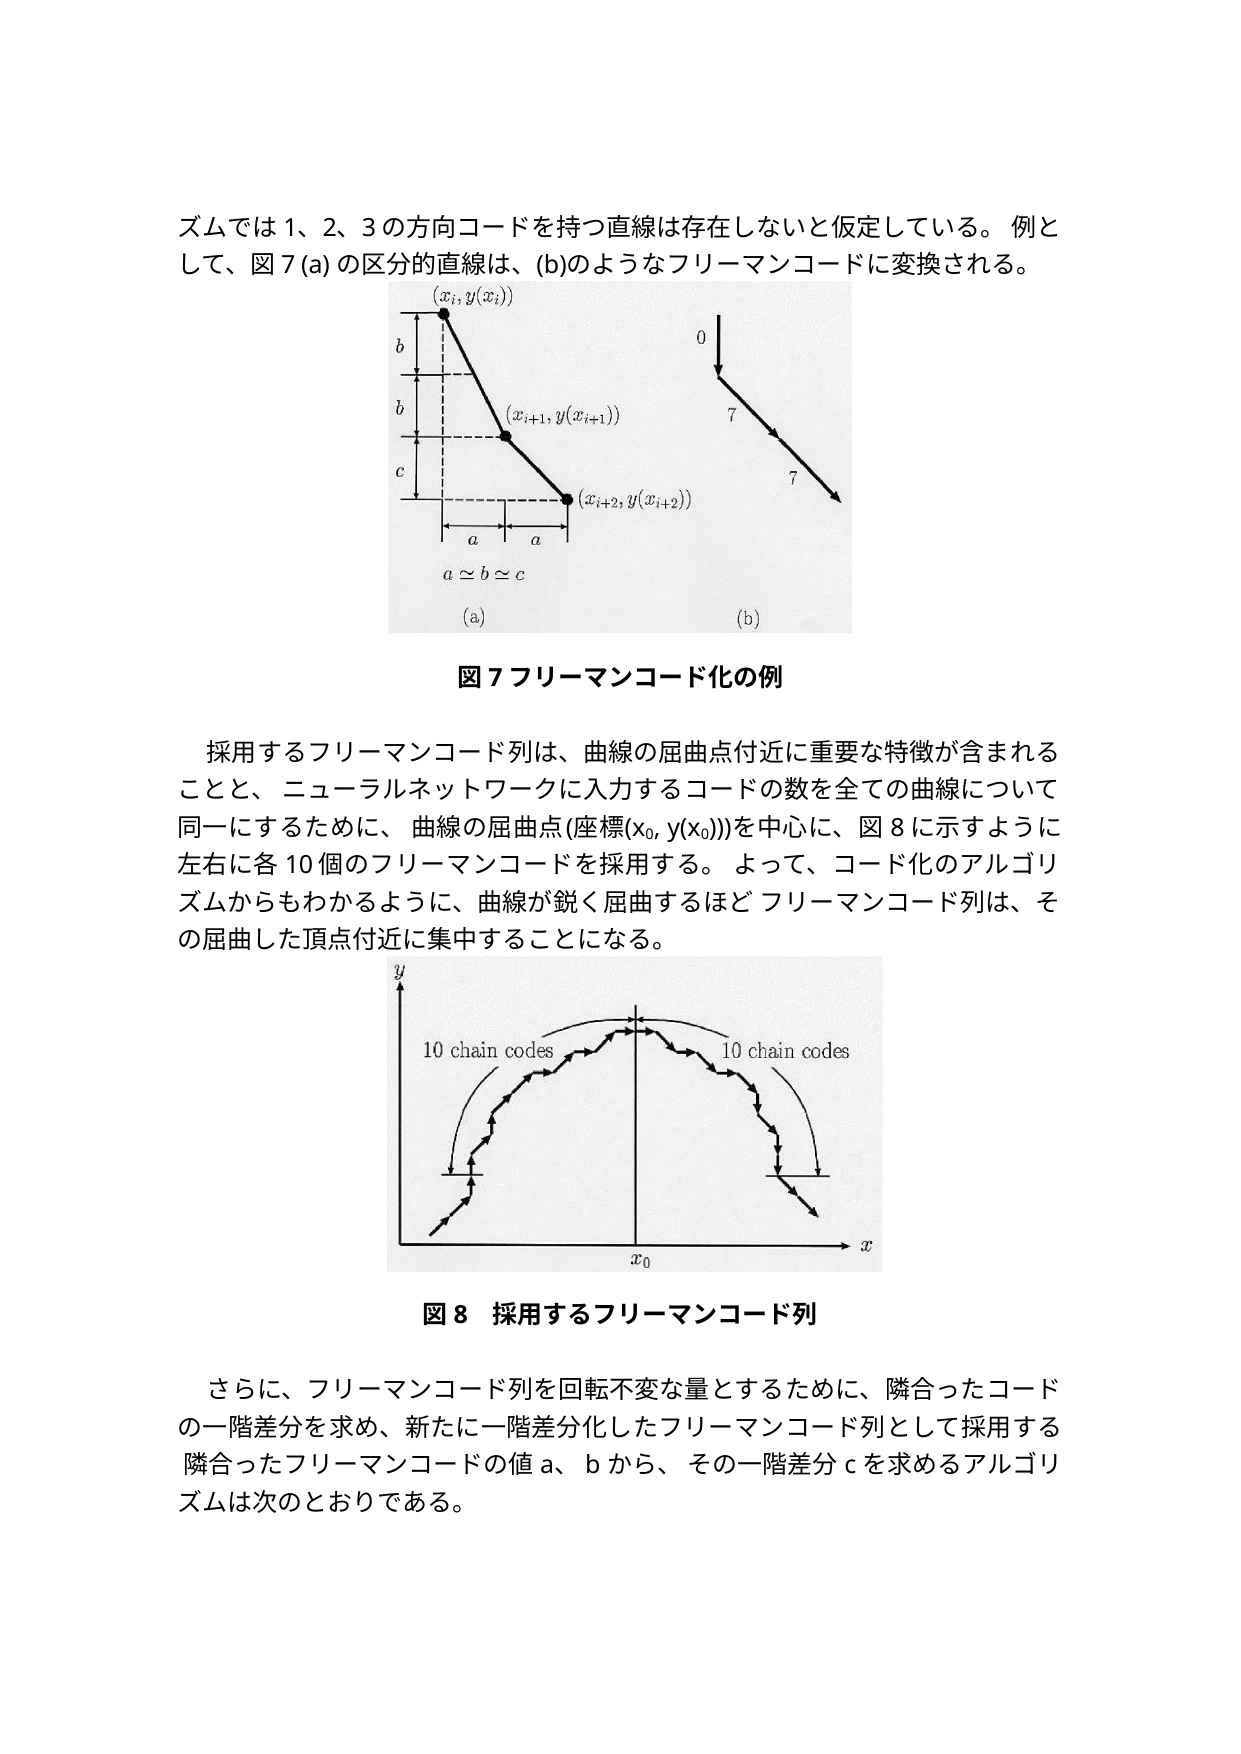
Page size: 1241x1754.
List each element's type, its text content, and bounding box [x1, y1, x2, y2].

picture [387, 956, 883, 1272]
text 図 7 フリーマンコード化の例 [177, 657, 1063, 694]
text 採用するフリーマンコード列は、曲線の屈曲点付近に重要な特徴が含まれることと、 ニューラルネットワークに入力するコードの数を全ての曲線について同一にするために、 曲線の屈曲点(座標(x0, y(x0)))を中心に、図 8に示すように 左右に各10個のフリーマンコードを採用する。 よって、コード化のアルゴリズムからもわかるように、曲線が鋭く屈曲するほど フリーマンコード列は、その屈曲した頂点付近に集中することになる。 [177, 732, 1063, 957]
text さらに、フリーマンコード列を回転不変な量とするために、隣合ったコードの一階差分を求め、新たに一階差分化したフリーマンコード列として採用する。 隣合ったフリーマンコードの値 a、 b から、 その一階差分 c を求めるアルゴリズムは次のとおりである。 [177, 1369, 1063, 1519]
text 図 8 採用するフリーマンコード列 [177, 1294, 1063, 1332]
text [177, 207, 1063, 282]
picture [388, 281, 852, 633]
